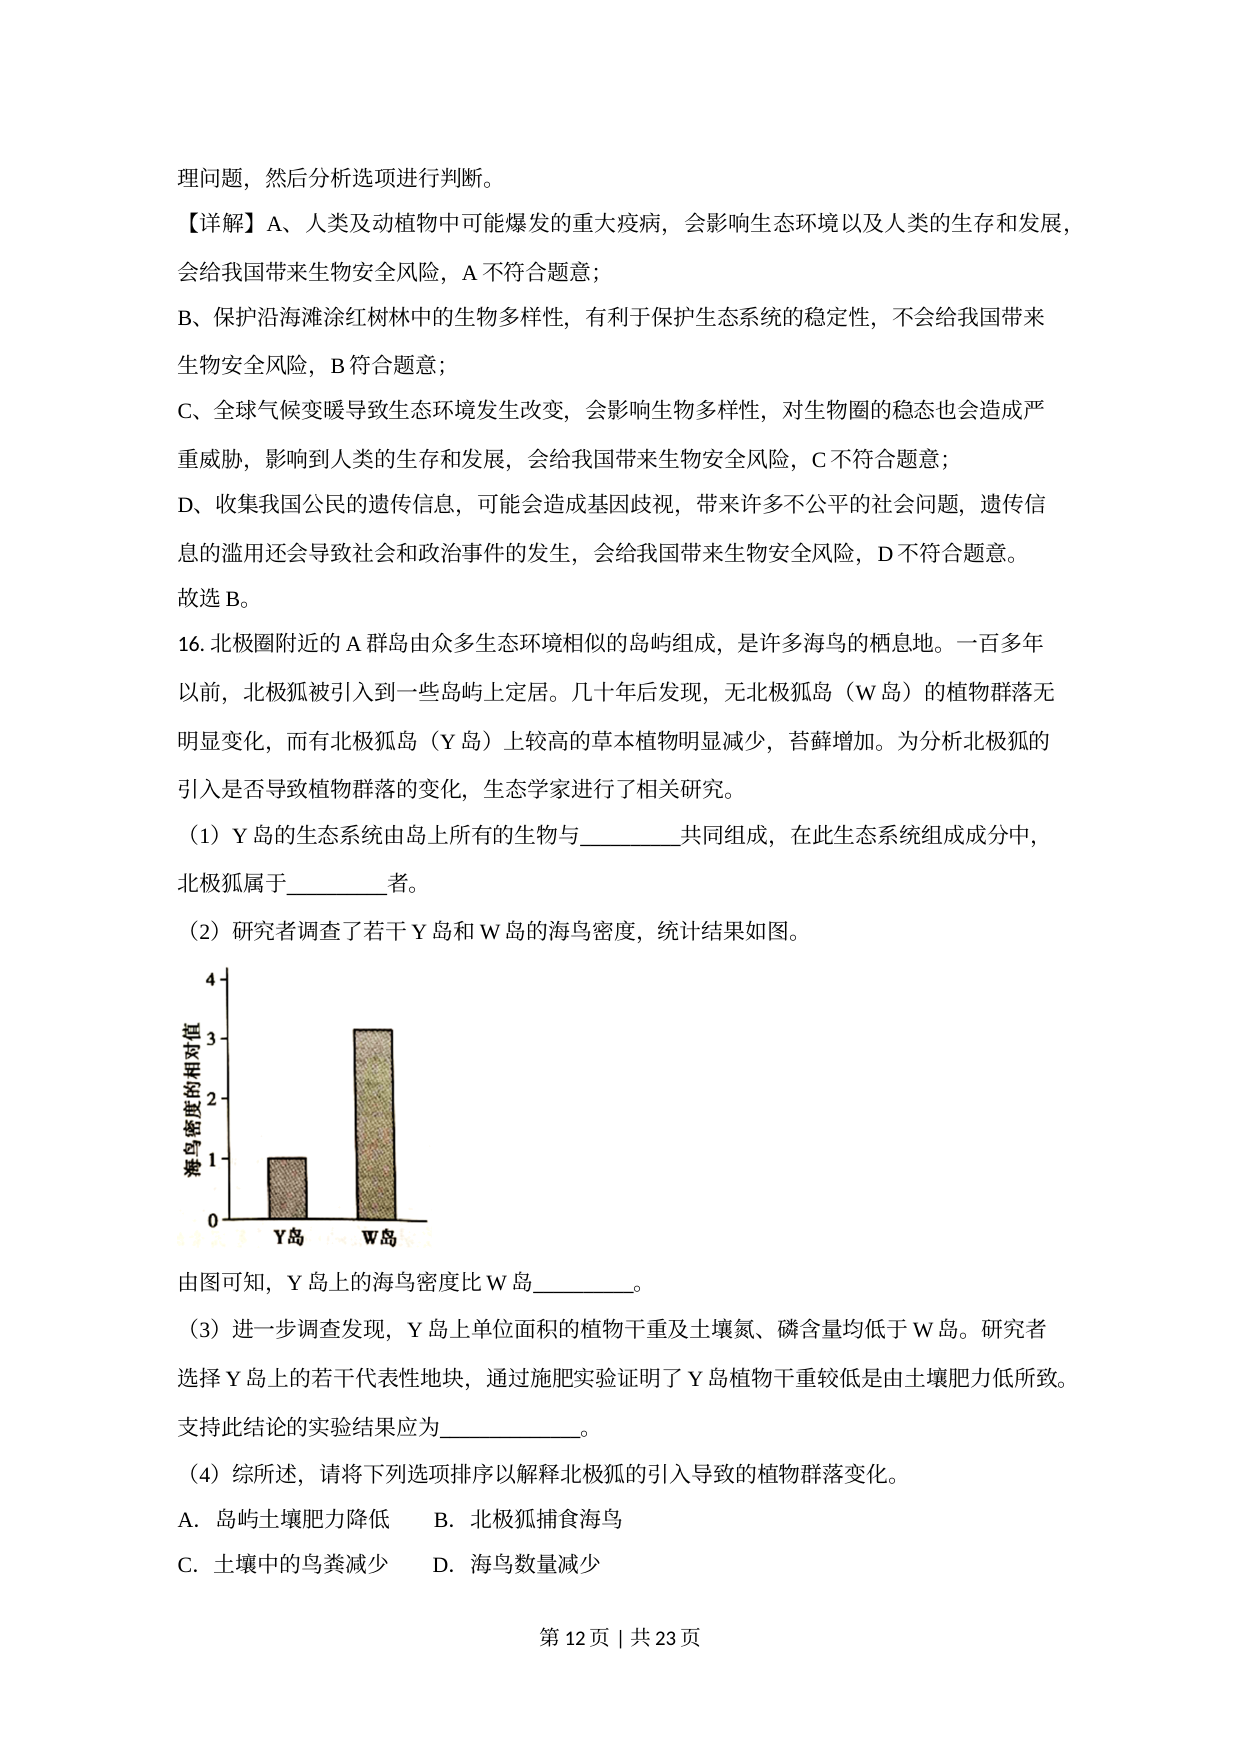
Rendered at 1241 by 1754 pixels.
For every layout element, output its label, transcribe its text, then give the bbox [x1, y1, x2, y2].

text B、保护沿海滩涂红树林中的生物多样性，有利于保护生态系统的稳定性，不会给我国带来生物安全风险，B符合题意； [177, 301, 1063, 382]
text （2）研究者调查了若干Y岛和W岛的海鸟密度，统计结果如图。 [177, 915, 1063, 948]
text D、收集我国公民的遗传信息，可能会造成基因歧视，带来许多不公平的社会问题，遗传信息的滥用还会导致社会和政治事件的发生，会给我国带来生物安全风险，D不符合题意。 [177, 489, 1063, 570]
text （4）综所述，请将下列选项排序以解释北极狐的引入导致的植物群落变化。 [177, 1458, 1063, 1491]
text （1）Y岛的生态系统由岛上所有的生物与__________共同组成，在此生态系统组成成分中，北极狐属于__________者。 [177, 819, 1063, 900]
text A．岛屿土壤肥力降低 B．北极狐捕食海鸟 [177, 1503, 1063, 1536]
picture [177, 960, 432, 1248]
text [177, 162, 1063, 194]
text 16. 北极圈附近的A群岛由众多生态环境相似的岛屿组成，是许多海鸟的栖息地。一百多年以前，北极狐被引入到一些岛屿上定居。几十年后发现，无北极狐岛（W岛）的植物群落无明显变化，而有北极狐岛（Y岛）上较高的草本植物明显减少，苔藓增加。为分析北极狐的引入是否导致植物群落的变化，生态学家进行了相关研究。 [177, 628, 1063, 806]
text C．土壤中的鸟粪减少 D．海鸟数量减少 [177, 1548, 1063, 1581]
text 【详解】A、人类及动植物中可能爆发的重大疫病，会影响生态环境以及人类的生存和发展，会给我国带来生物安全风险，A不符合题意； [177, 207, 1063, 288]
text 故选B。 [177, 582, 1063, 615]
text （3）进一步调查发现，Y岛上单位面积的植物干重及土壤氮、磷含量均低于W岛。研究者选择Y岛上的若干代表性地块，通过施肥实验证明了Y岛植物干重较低是由土壤肥力低所致。支持此结论的实验结果应为______________。 [177, 1313, 1063, 1443]
text 由图可知，Y岛上的海鸟密度比W岛__________。 [177, 1266, 1063, 1298]
text C、全球气候变暖导致生态环境发生改变，会影响生物多样性，对生物圈的稳态也会造成严重威胁，影响到人类的生存和发展，会给我国带来生物安全风险，C不符合题意； [177, 395, 1063, 476]
